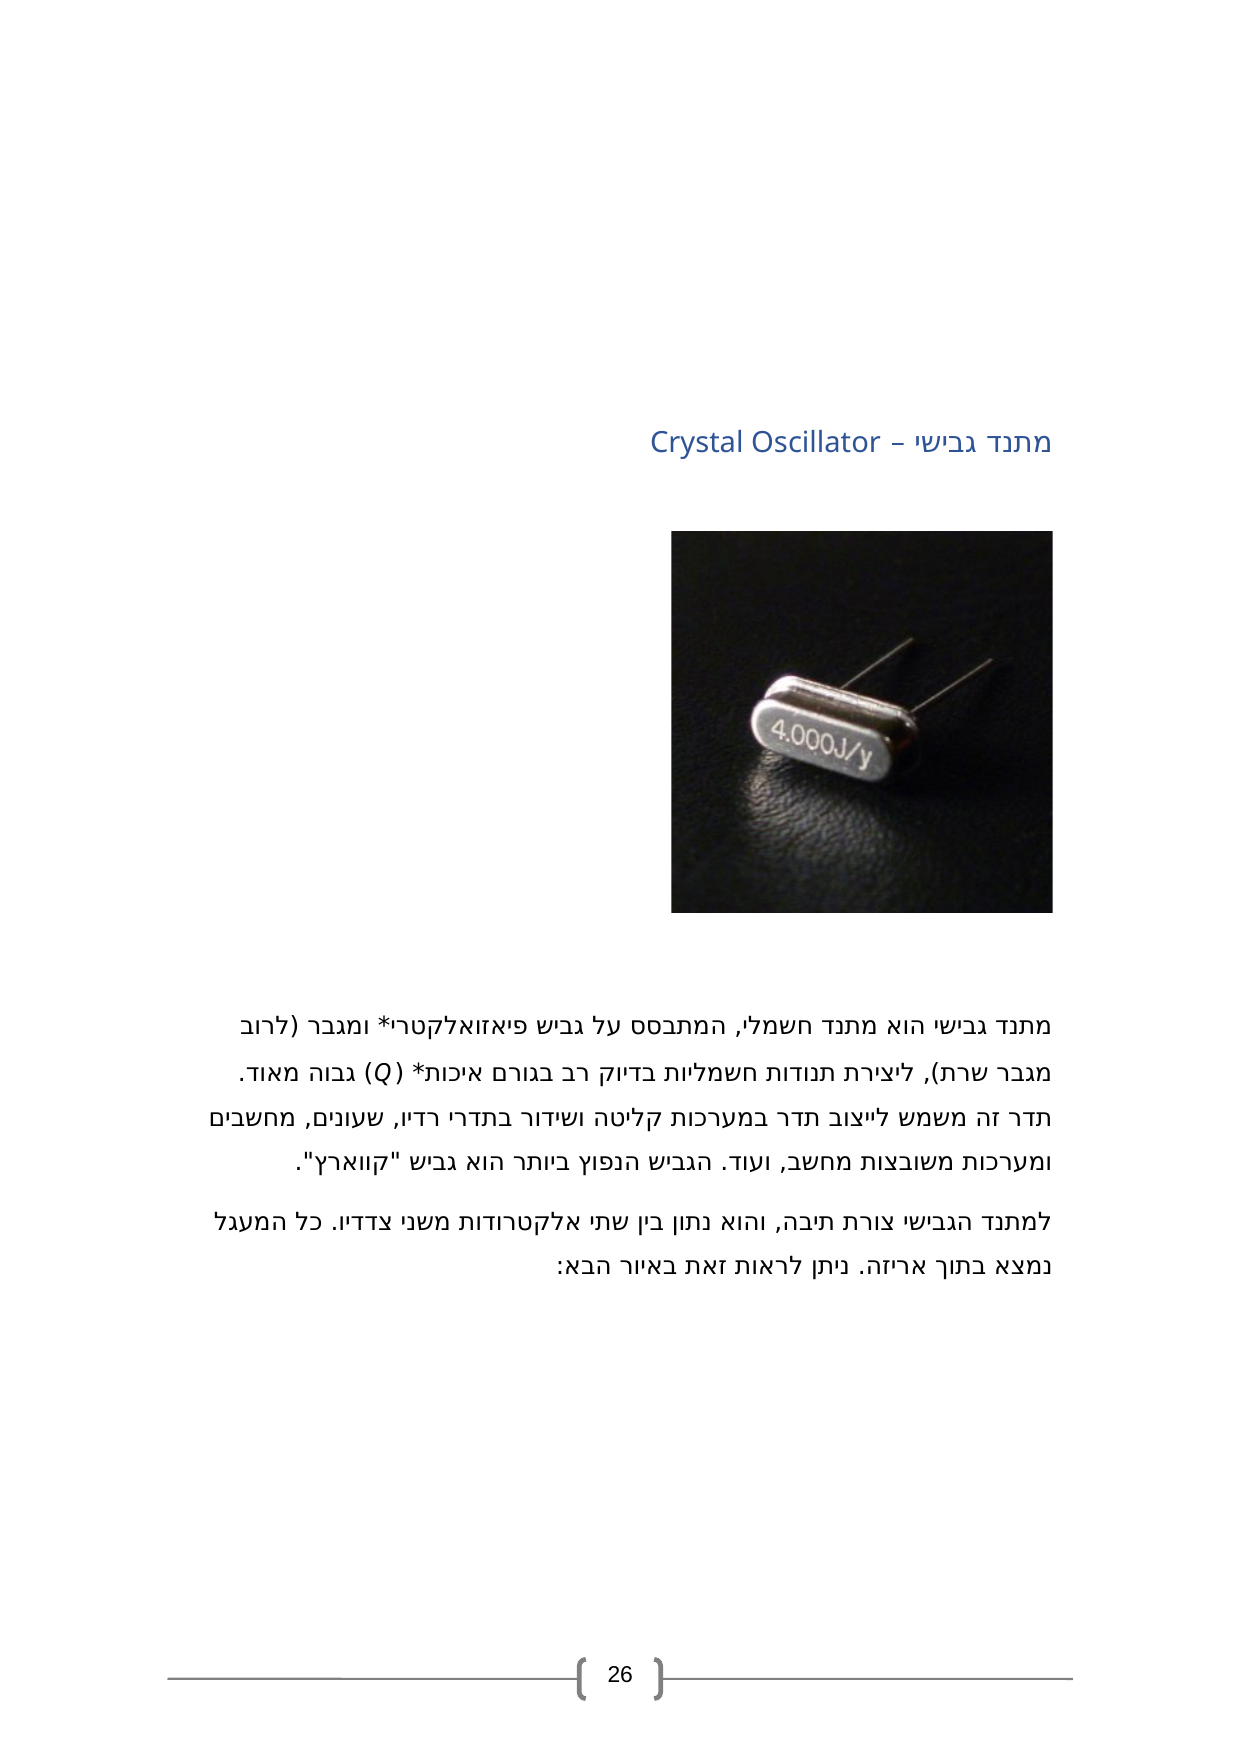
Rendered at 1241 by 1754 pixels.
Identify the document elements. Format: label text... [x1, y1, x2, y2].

picture [671, 531, 1053, 913]
text למתנד הגבישי צורת תיבה, והוא נתון בין שתי אלקטרודות משני צדדיו. כל המעגל נמצא בתוך אריזה. ניתן לראות זאת באיור הבא: [187, 1207, 1053, 1280]
text מתנד גבישי הוא מתנד חשמלי, המתבסס על גביש פיאזואלקטרי* ומגבר (לרוב מגבר שרת), ליצירת תנודות חשמליות בדיוק רב בגורם איכות* (Q) גבוה מאוד. תדר זה משמש לייצוב תדר במערכות קליטה ושידור בתדרי רדיו, שעונים, מחשבים ומערכות משובצות מחשב, ועוד. הגביש הנפוץ ביותר הוא גביש "קווארץ". [187, 1011, 1053, 1176]
subtitle מתנד גבישי – Crystal Oscillator [187, 421, 1053, 461]
